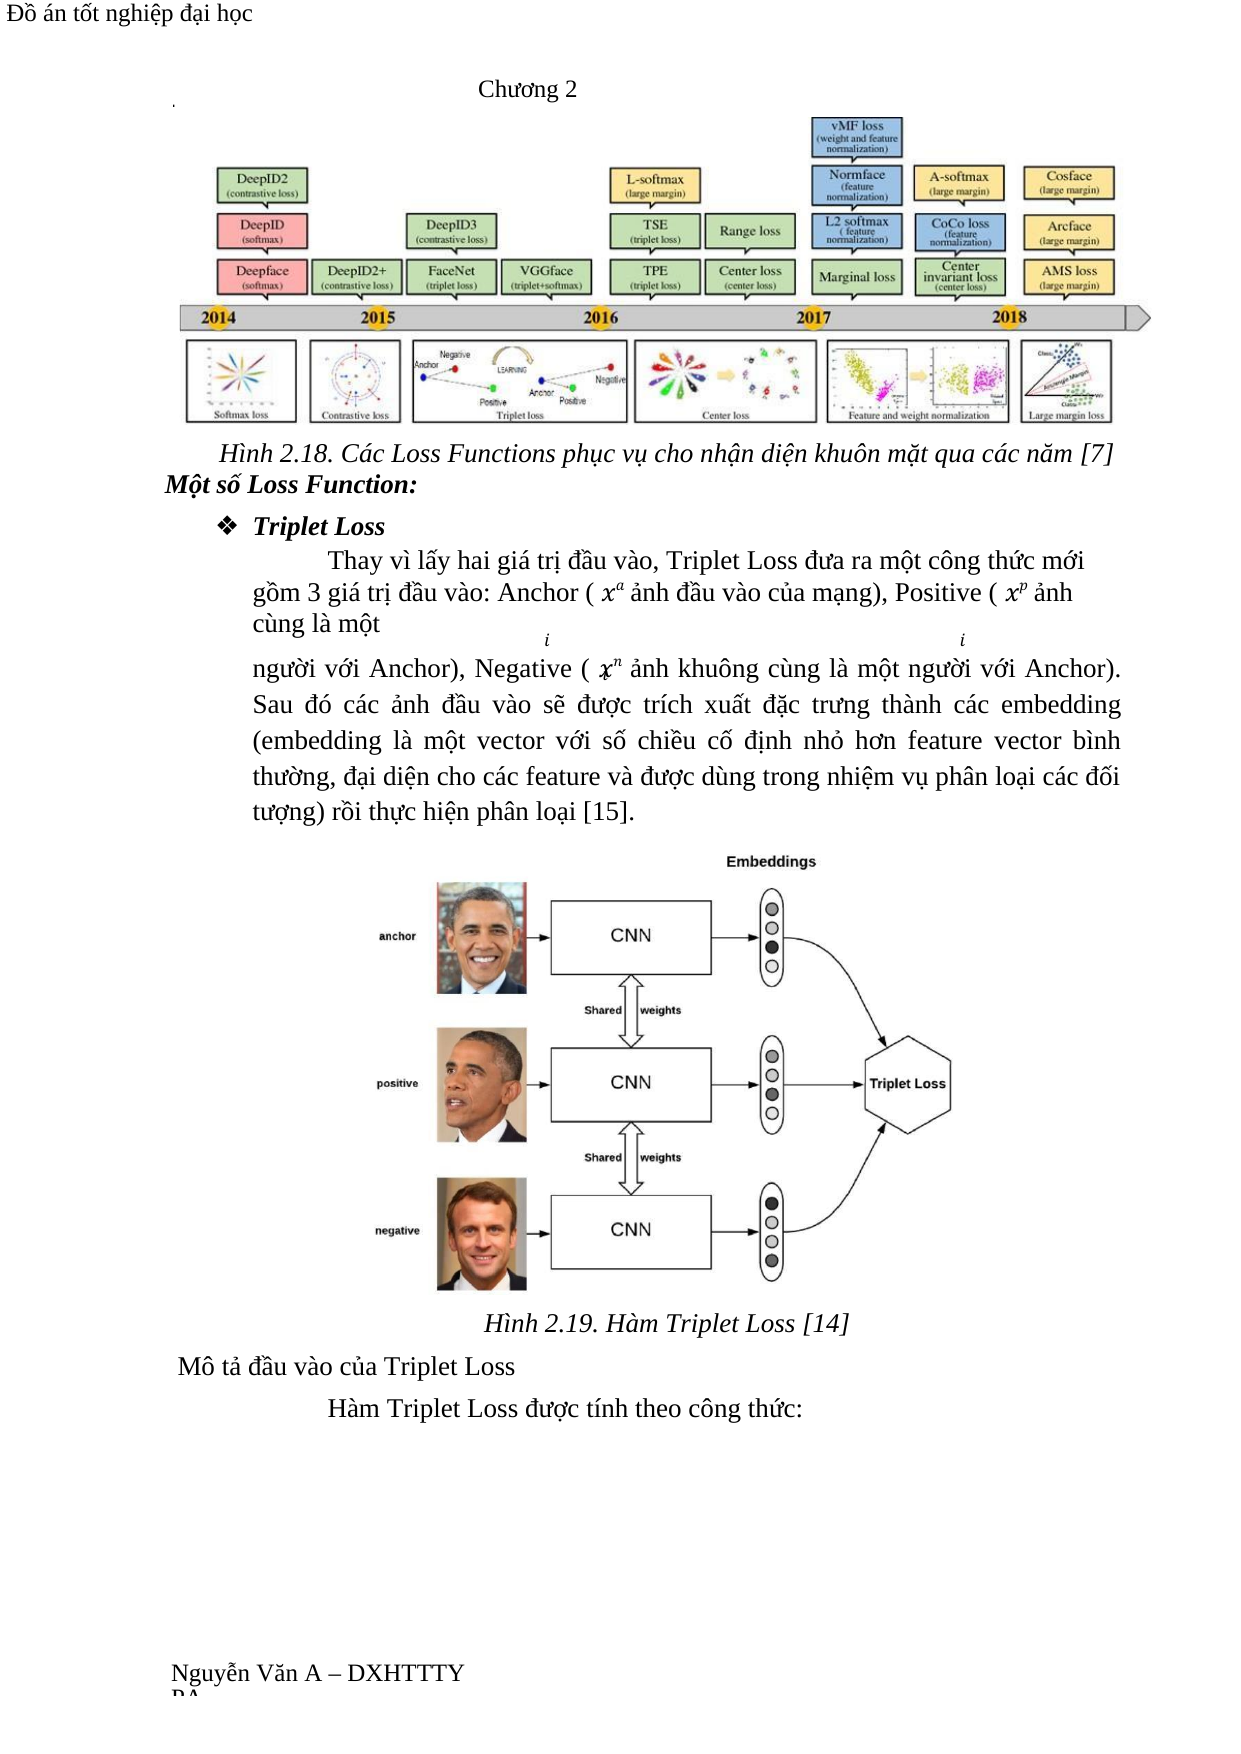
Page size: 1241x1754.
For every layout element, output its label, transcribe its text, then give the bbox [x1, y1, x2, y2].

picture [179, 117, 1152, 425]
text người với Anchor), Negative ( 𝑥𝑛 ảnh khuông cùng là một người với Anchor). Sau đó các ảnh đầu vào sẽ được trích xuất đặc trưng thành các embedding (embedding là một vector với số chiều cố định nhỏ hơn feature vector bình thường, đại diện cho các feature và được dùng trong nhiệm vụ phân loại các đối tượng) rồi thực hiện phân loại [15]. [252, 652, 1122, 827]
text Hình 2.19. Hàm Triplet Loss [14] [484, 863, 1201, 1339]
text Hình 2.18. Các Loss Functions phục vụ cho nhận diện khuôn mặt qua các năm [7] [219, 437, 1201, 468]
text Mô tả đầu vào của Triplet Loss [177, 1349, 1201, 1381]
text Hàm Triplet Loss được tính theo công thức: [327, 1392, 1201, 1423]
text Một số Loss Function: [164, 468, 1201, 499]
text Thay vì lấy hai giá trị đầu vào, Triplet Loss đưa ra một công thức mới gồm 3 giá trị đầu vào: Anchor ( 𝑥𝑎 ảnh đầu vào của mạng), Positive ( 𝑥𝑝 ảnh cùng là một [252, 544, 1123, 638]
list Triplet Loss [215, 510, 1201, 542]
picture [373, 854, 953, 1295]
